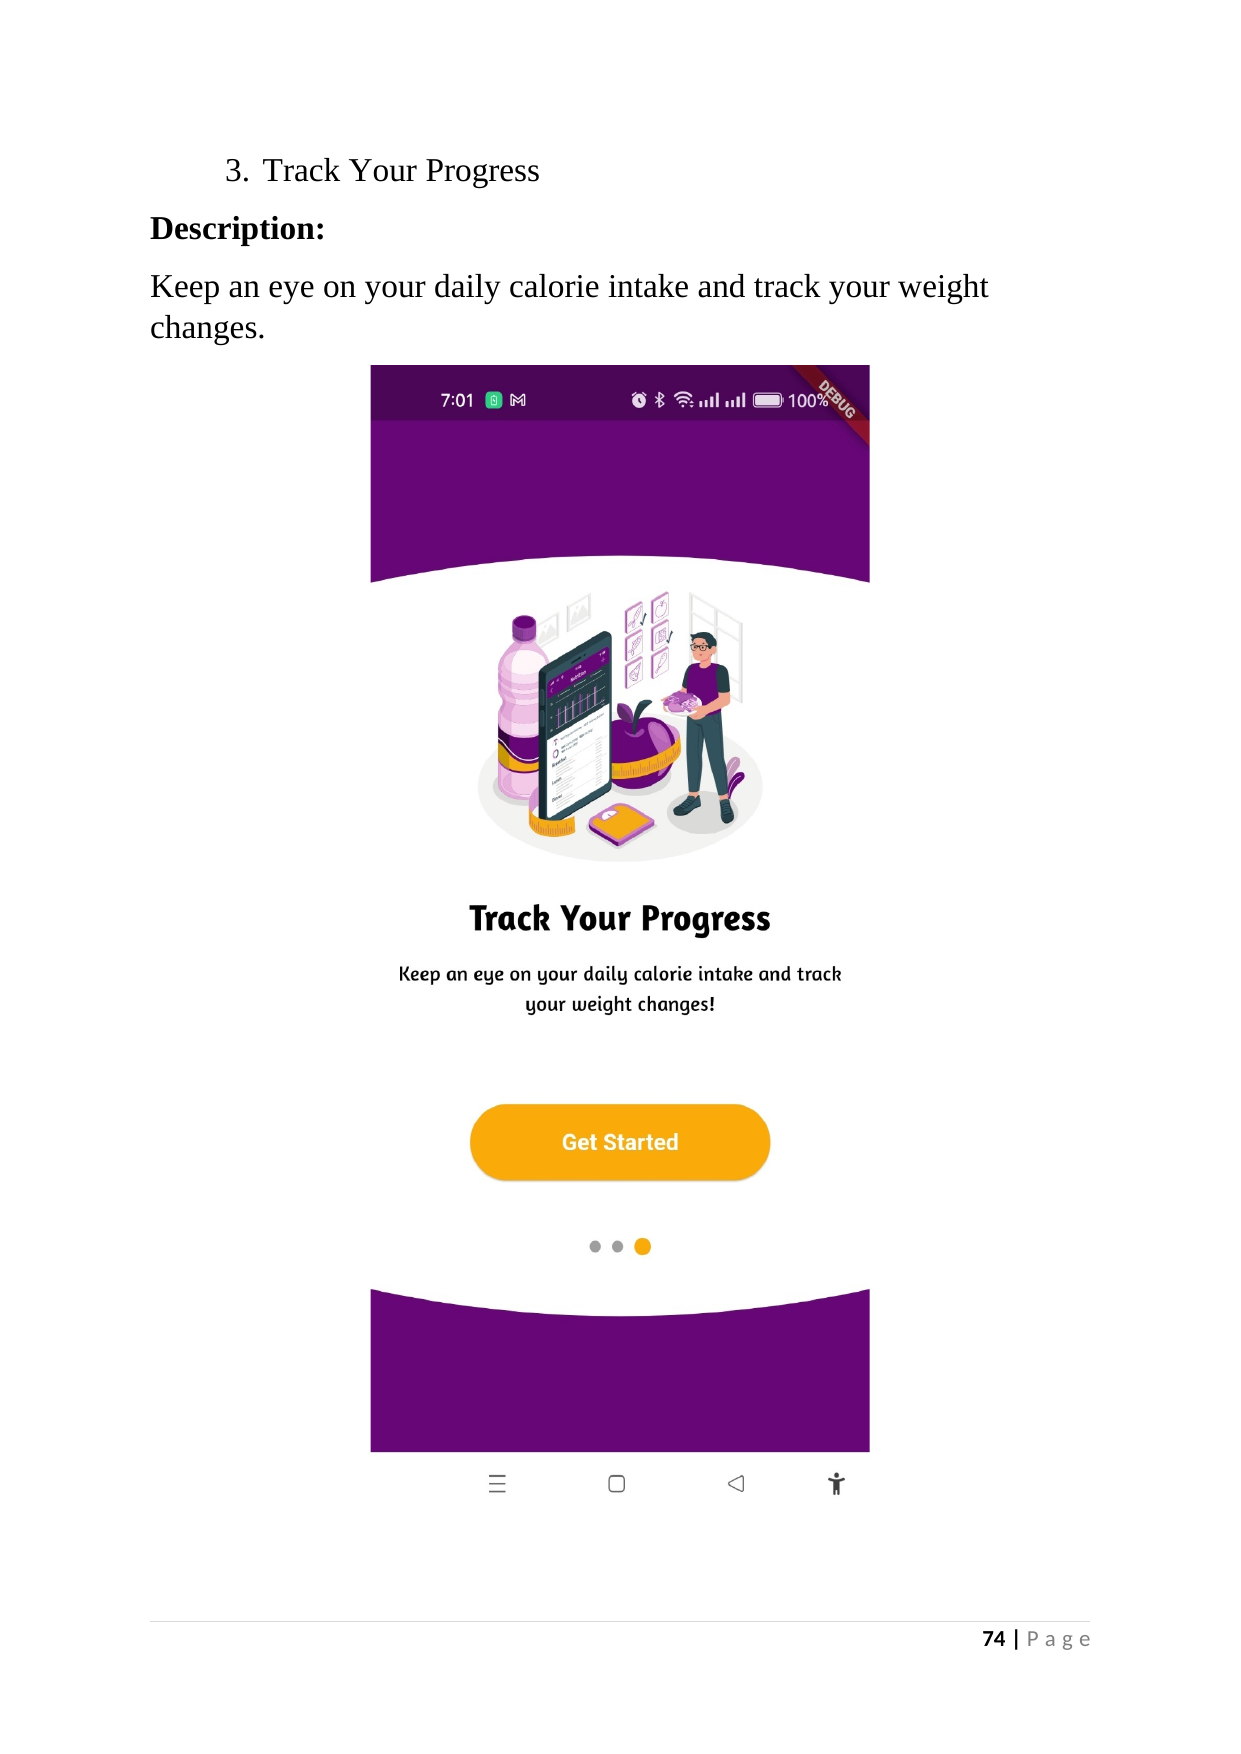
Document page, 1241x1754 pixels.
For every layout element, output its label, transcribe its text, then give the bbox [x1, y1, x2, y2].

picture [370, 365, 870, 1515]
text Keep an eye on your daily calorie intake and track your weight changes. [150, 266, 1090, 346]
text Description: [150, 208, 1090, 246]
list Track Your Progress [225, 150, 1090, 188]
